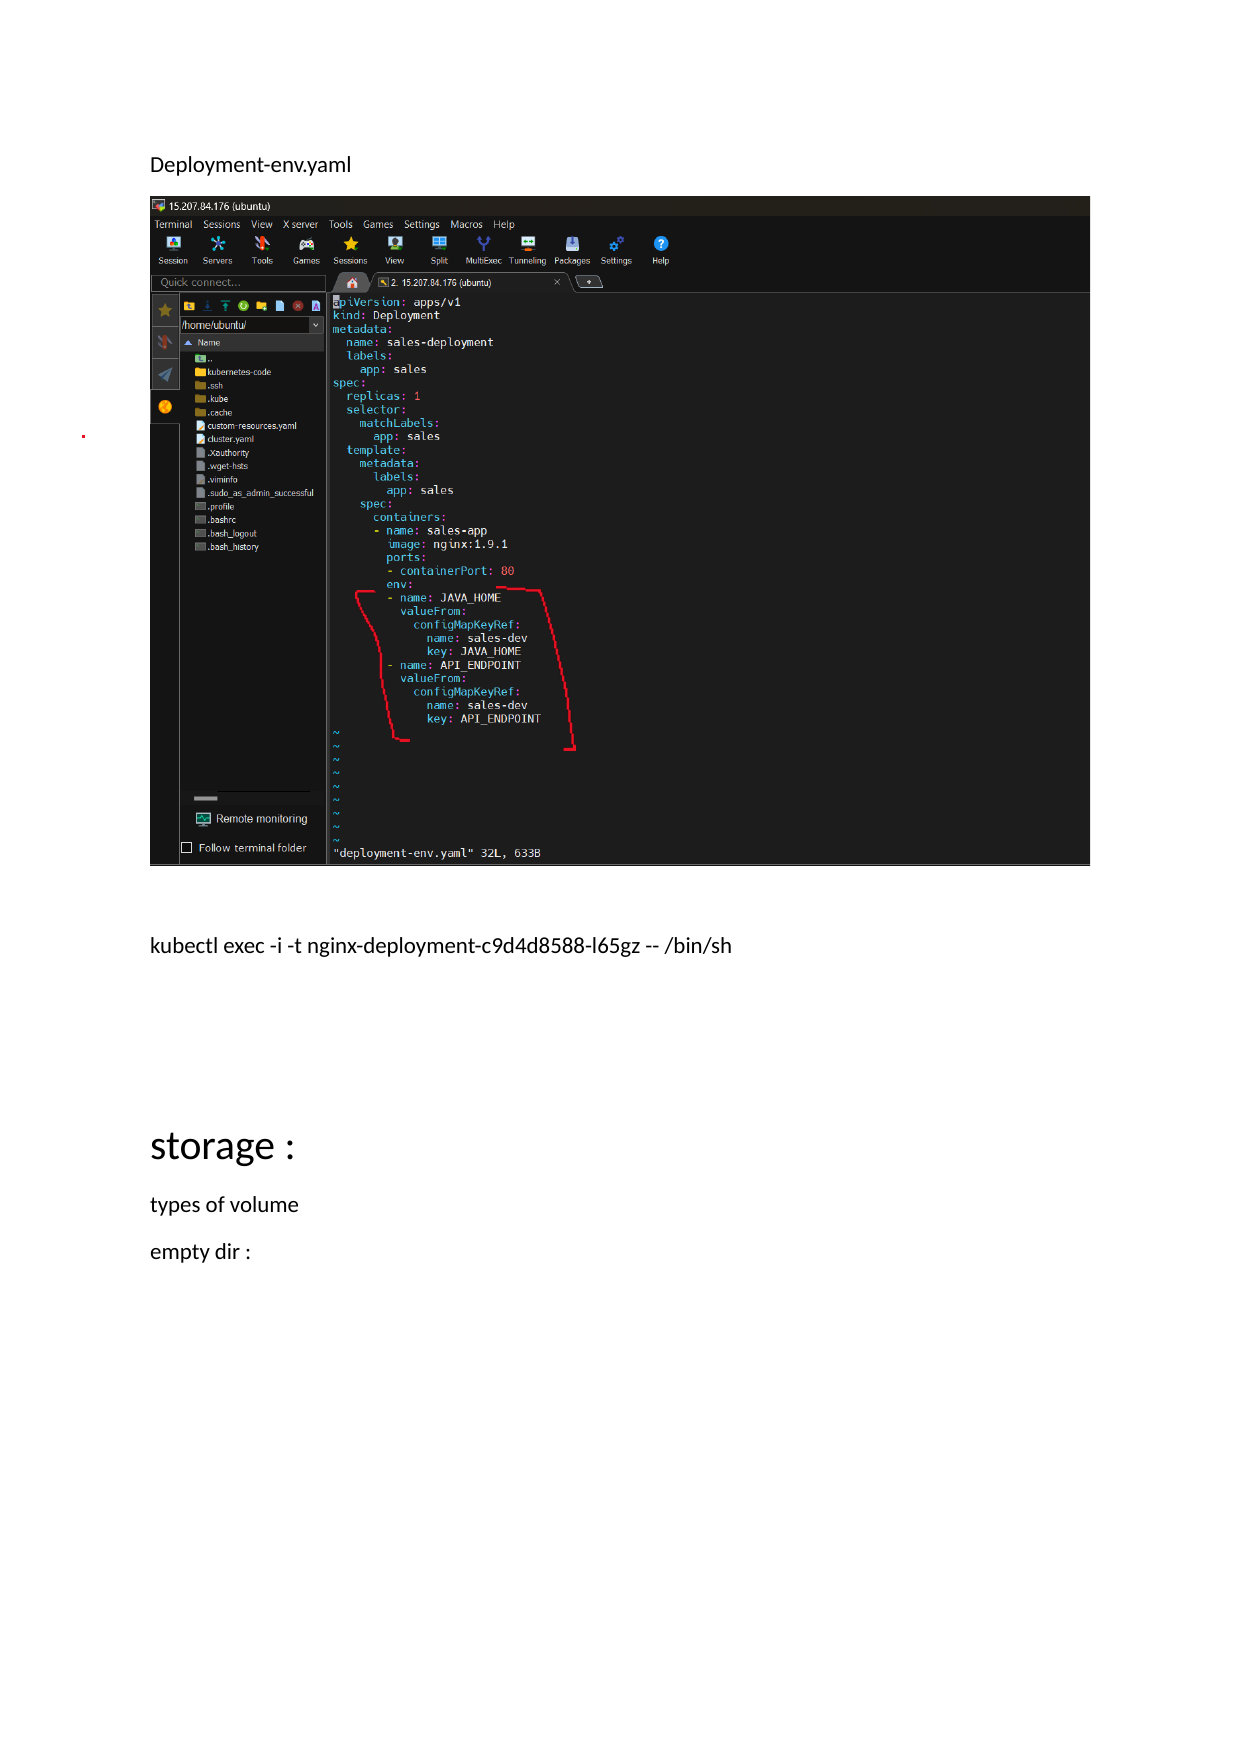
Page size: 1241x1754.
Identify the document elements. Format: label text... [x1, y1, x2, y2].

text storage : [150, 1119, 1090, 1169]
text types of volume [150, 1190, 1090, 1218]
text empty dir : [150, 1237, 1090, 1265]
picture [150, 196, 1091, 866]
text kubectl exec -i -t nginx-deployment-c9d4d8588-l65gz -- /bin/sh [150, 931, 1090, 959]
text Deployment-env.yaml [150, 150, 1090, 178]
